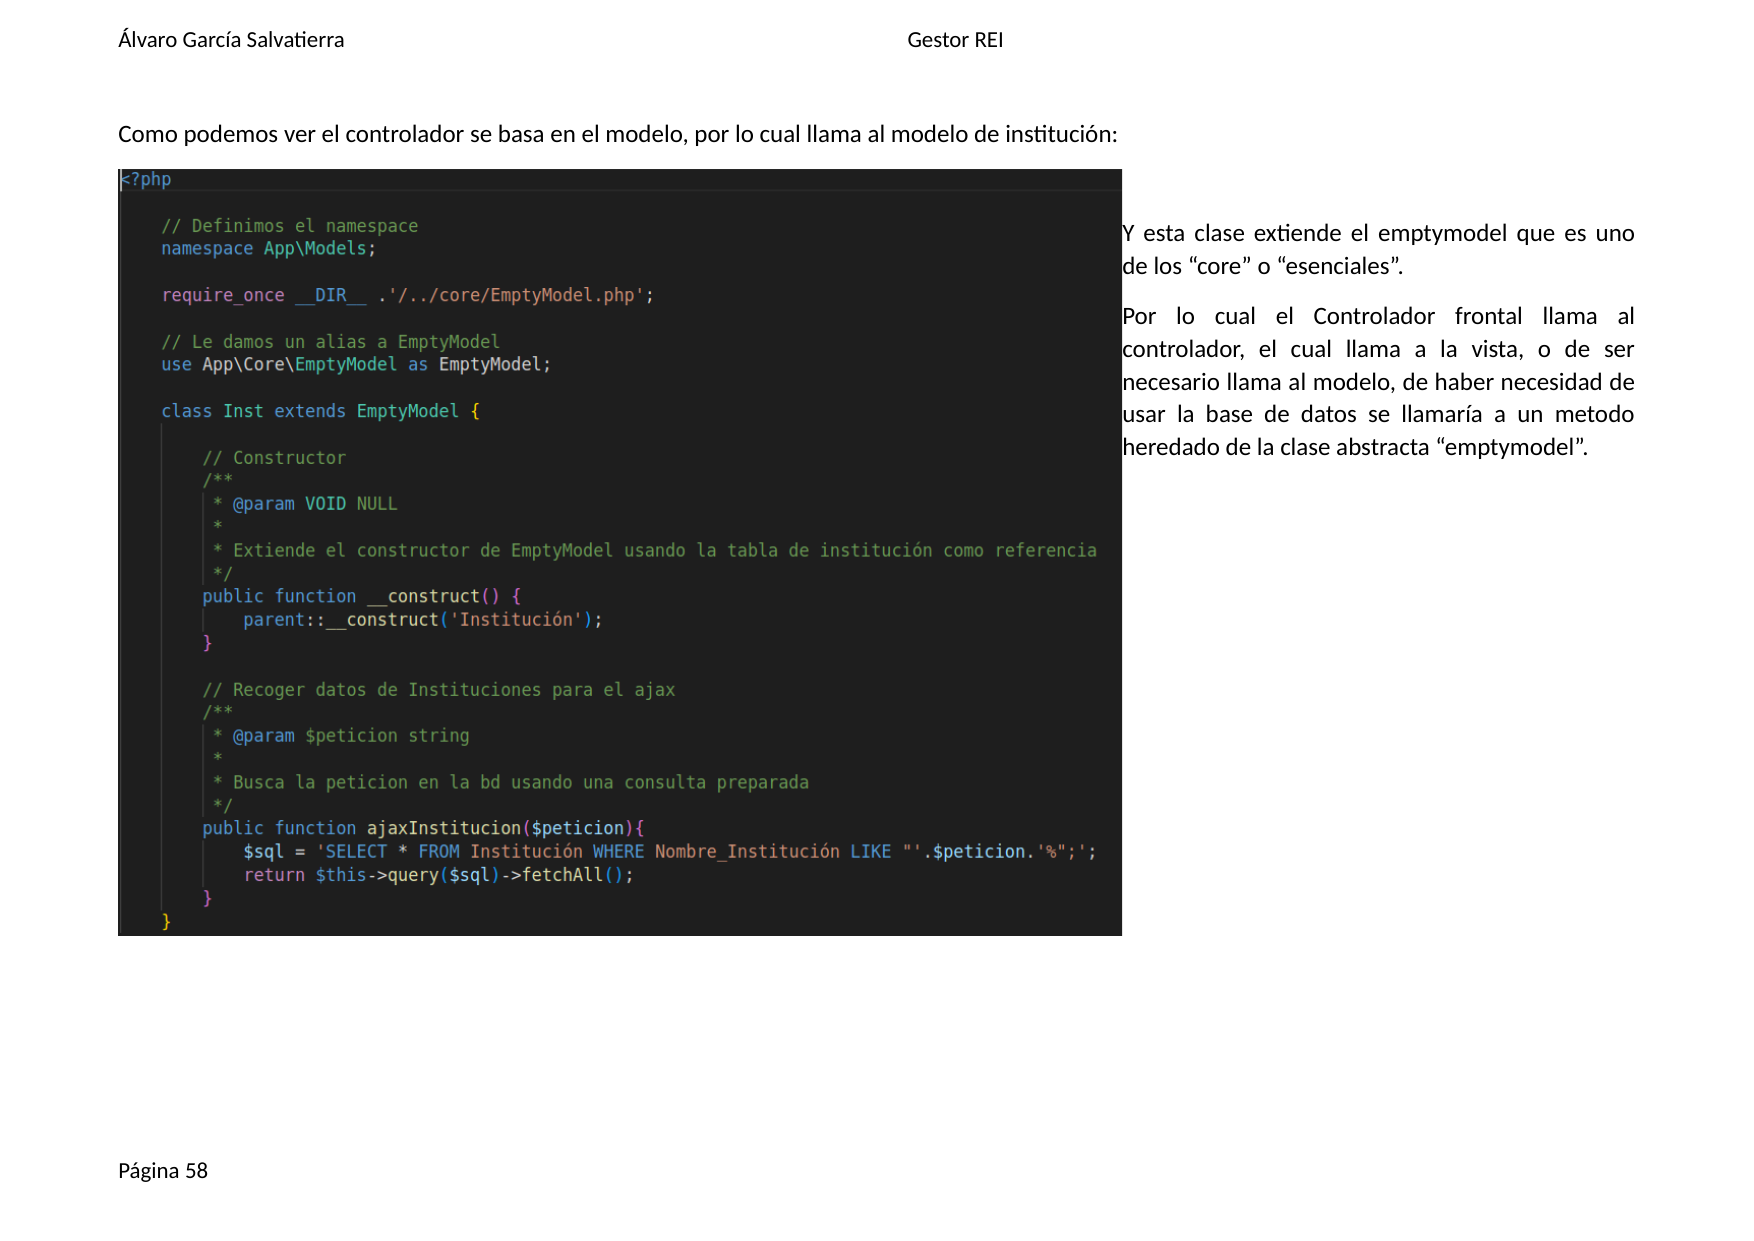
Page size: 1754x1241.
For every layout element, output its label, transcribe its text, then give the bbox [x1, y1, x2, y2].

text Y esta clase extiende el emptymodel que es uno de los “core” o “esenciales”. [1123, 217, 1636, 281]
picture [118, 169, 1123, 936]
text Por lo cual el Controlador frontal llama al controlador, el cual llama a la vista, o de ser necesario llama al modelo, de haber necesidad de usar la base de datos se llamaría a un metodo heredado de la clase abstracta “emptymodel”. [1123, 300, 1636, 462]
text Como podemos ver el controlador se basa en el modelo, por lo cual llama al modelo de institución: [118, 118, 1636, 149]
